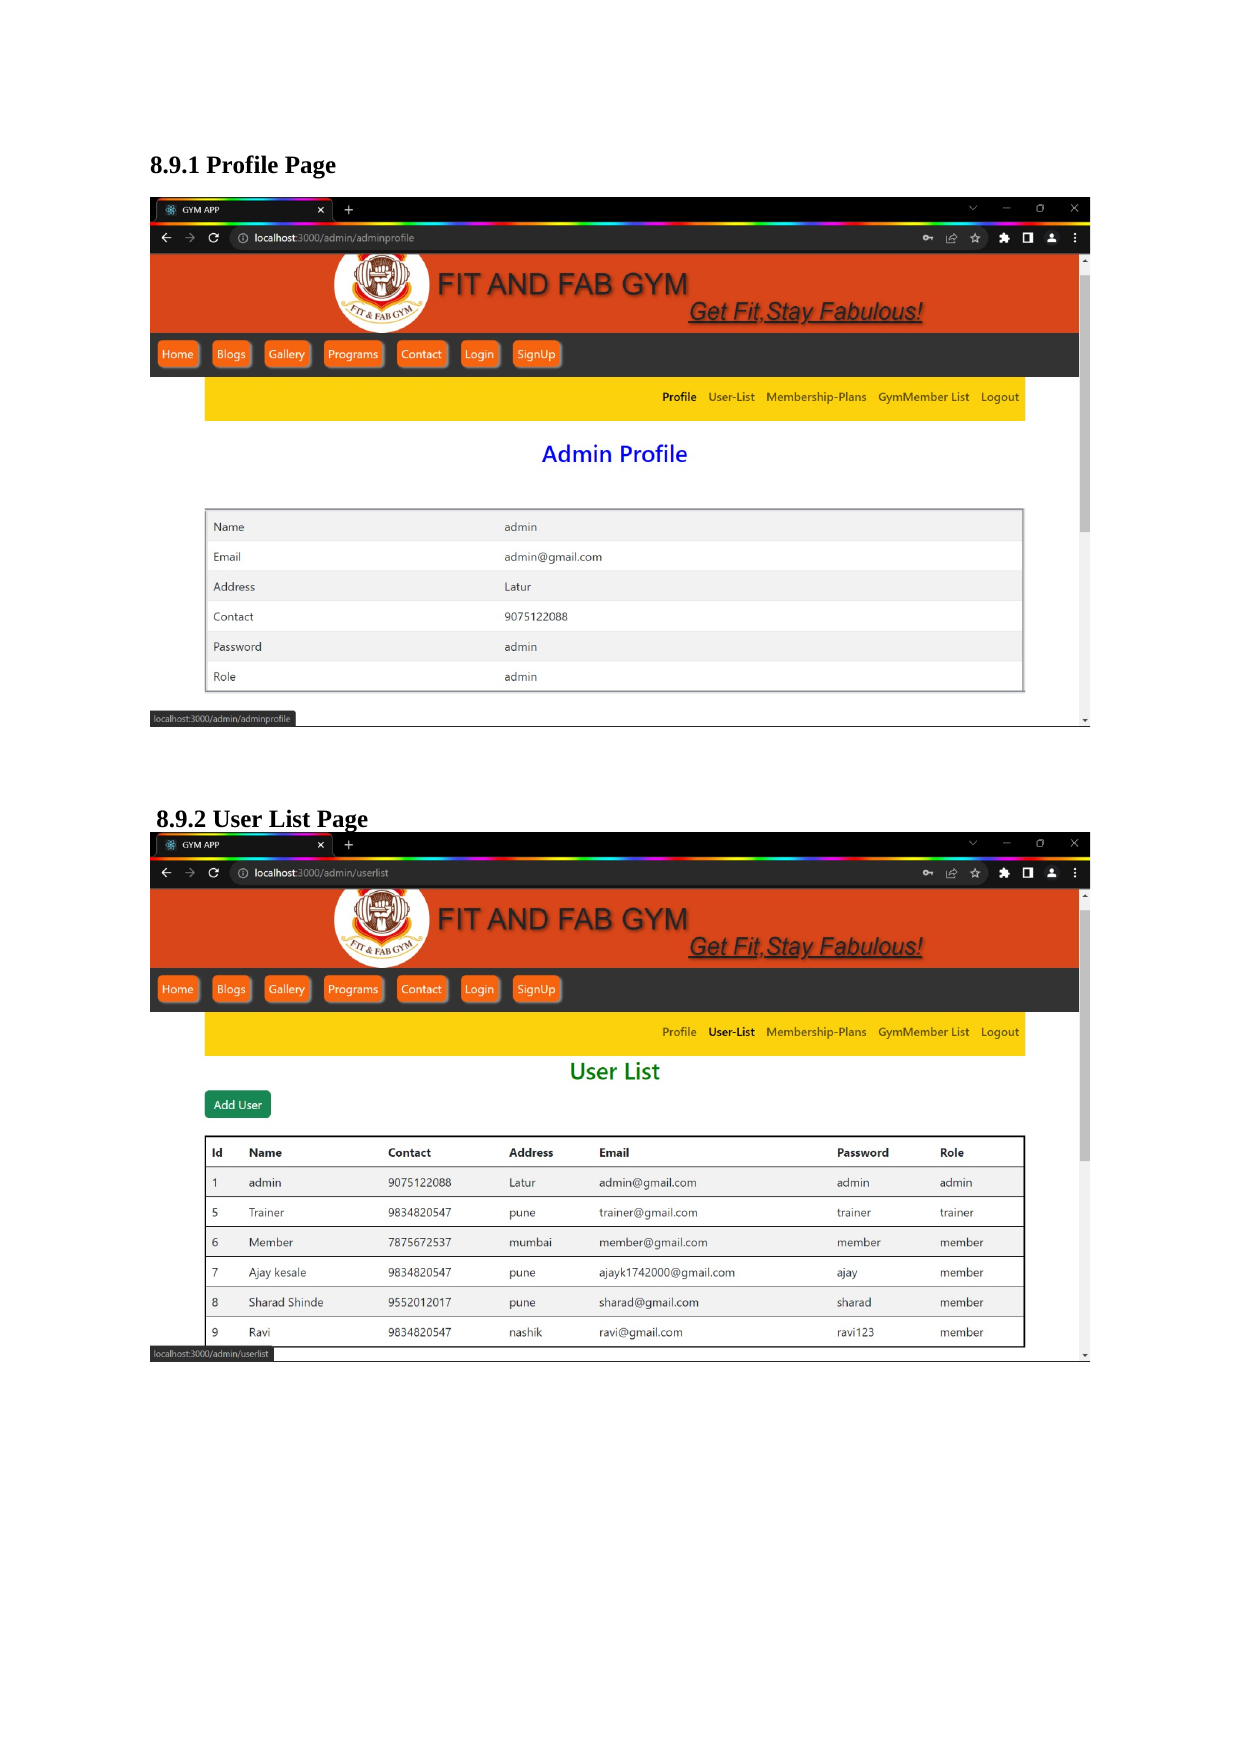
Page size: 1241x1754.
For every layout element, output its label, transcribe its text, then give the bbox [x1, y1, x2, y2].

text 8.9.2 User List Page [150, 804, 1090, 832]
picture [150, 832, 1091, 1362]
text 8.9.1 Profile Page [150, 150, 1090, 179]
picture [150, 197, 1091, 727]
